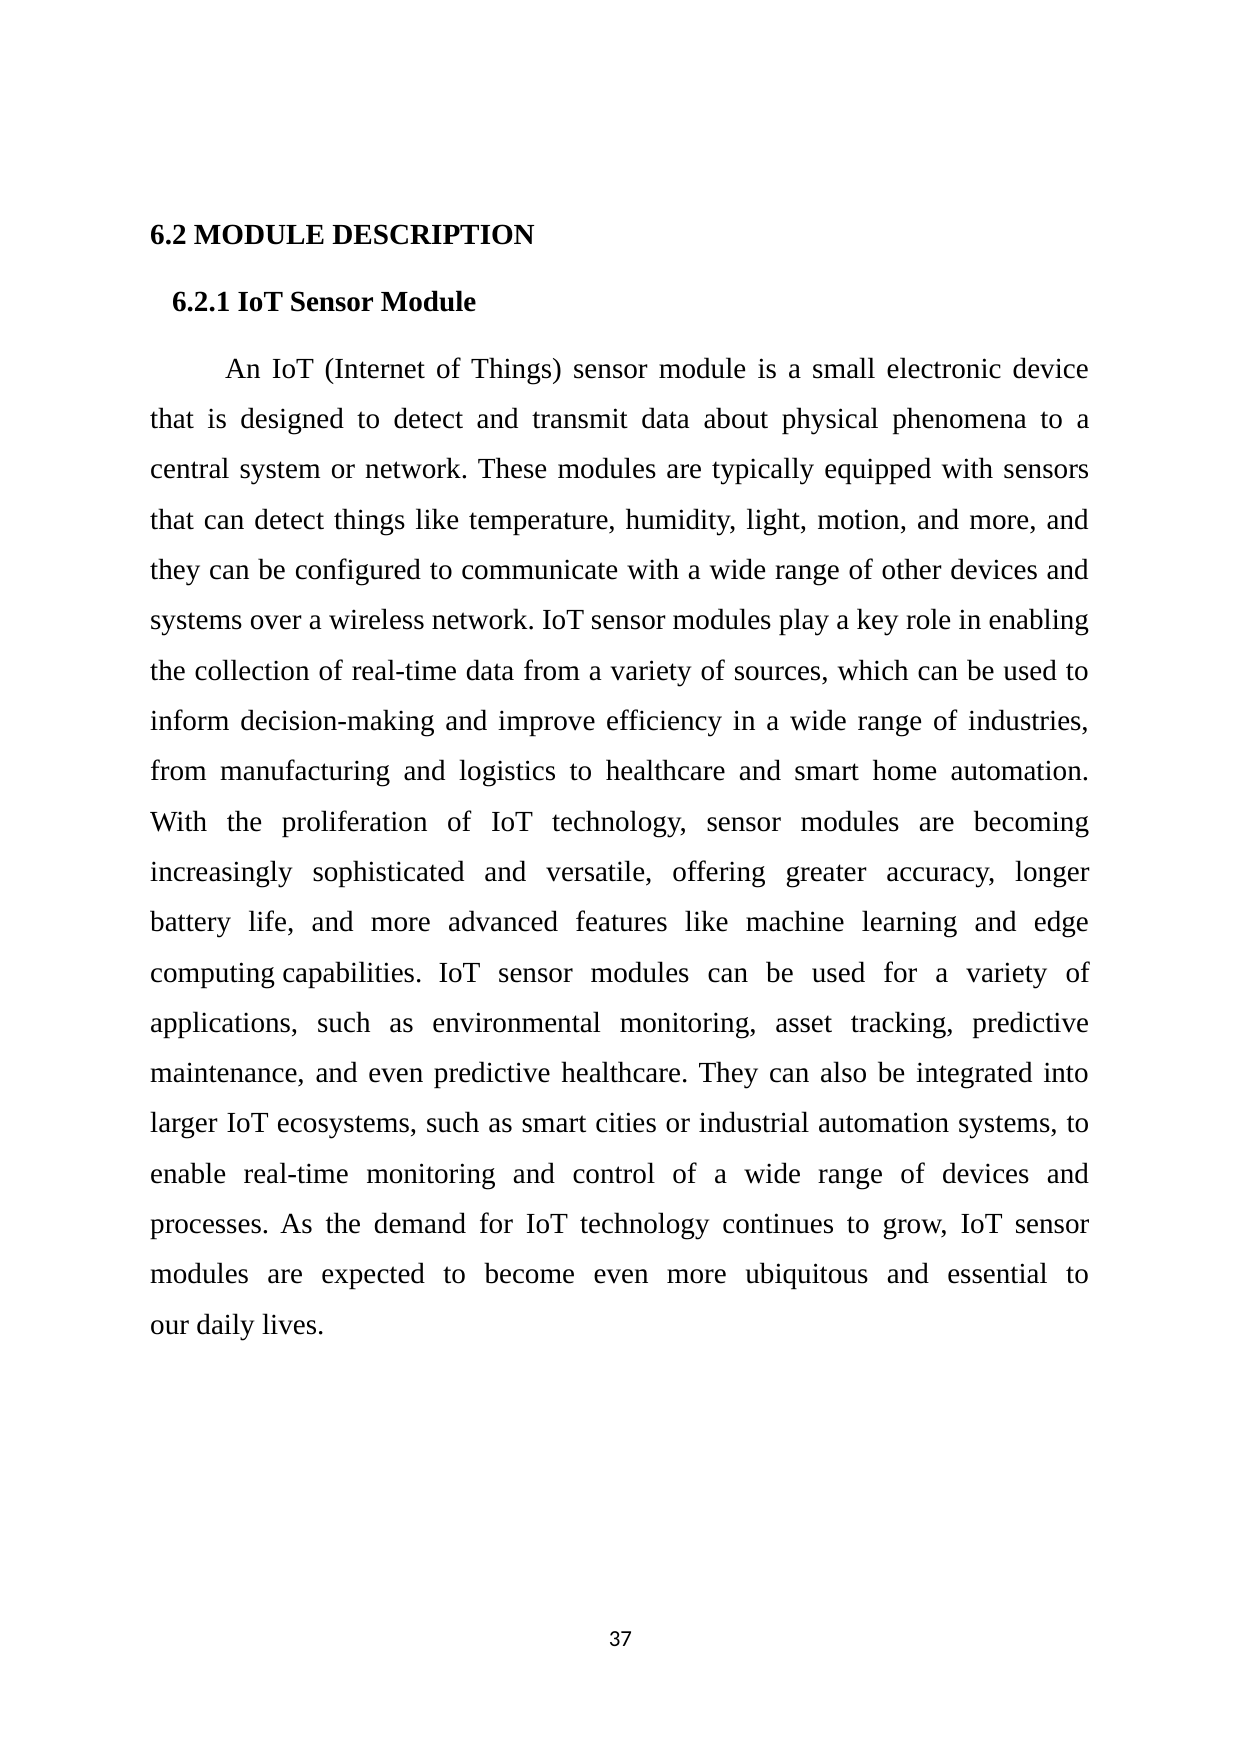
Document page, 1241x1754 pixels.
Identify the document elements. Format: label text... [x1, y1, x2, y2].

text 6.2 MODULE DESCRIPTION [150, 217, 1090, 251]
text 6.2.1 IoT Sensor Module [150, 284, 1090, 317]
text An IoT (Internet of Things) sensor module is a small electronic device that is designed to detect and transmit data about physical phenomena to a central system or network. These modules are typically equipped with sensors that can detect things like temperature, humidity, light, motion, and more, and they can be configured to communicate with a wide range of other devices and systems over a wireless network. IoT sensor modules play a key role in enabling the collection of real-time data from a variety of sources, which can be used to inform decision-making and improve efficiency in a wide range of industries, from manufacturing and logistics to healthcare and smart home automation. With the proliferation of IoT technology, sensor modules are becoming increasingly sophisticated and versatile, offering greater accuracy, longer battery life, and more advanced features like machine learning and edge computing capabilities. IoT sensor modules can be used for a variety of applications, such as environmental monitoring, asset tracking, predictive maintenance, and even predictive healthcare. They can also be integrated into larger IoT ecosystems, such as smart cities or industrial automation systems, to enable real-time monitoring and control of a wide range of devices and processes. As the demand for IoT technology continues to grow, IoT sensor modules are expected to become even more ubiquitous and essential to our daily lives. [150, 351, 1090, 1340]
